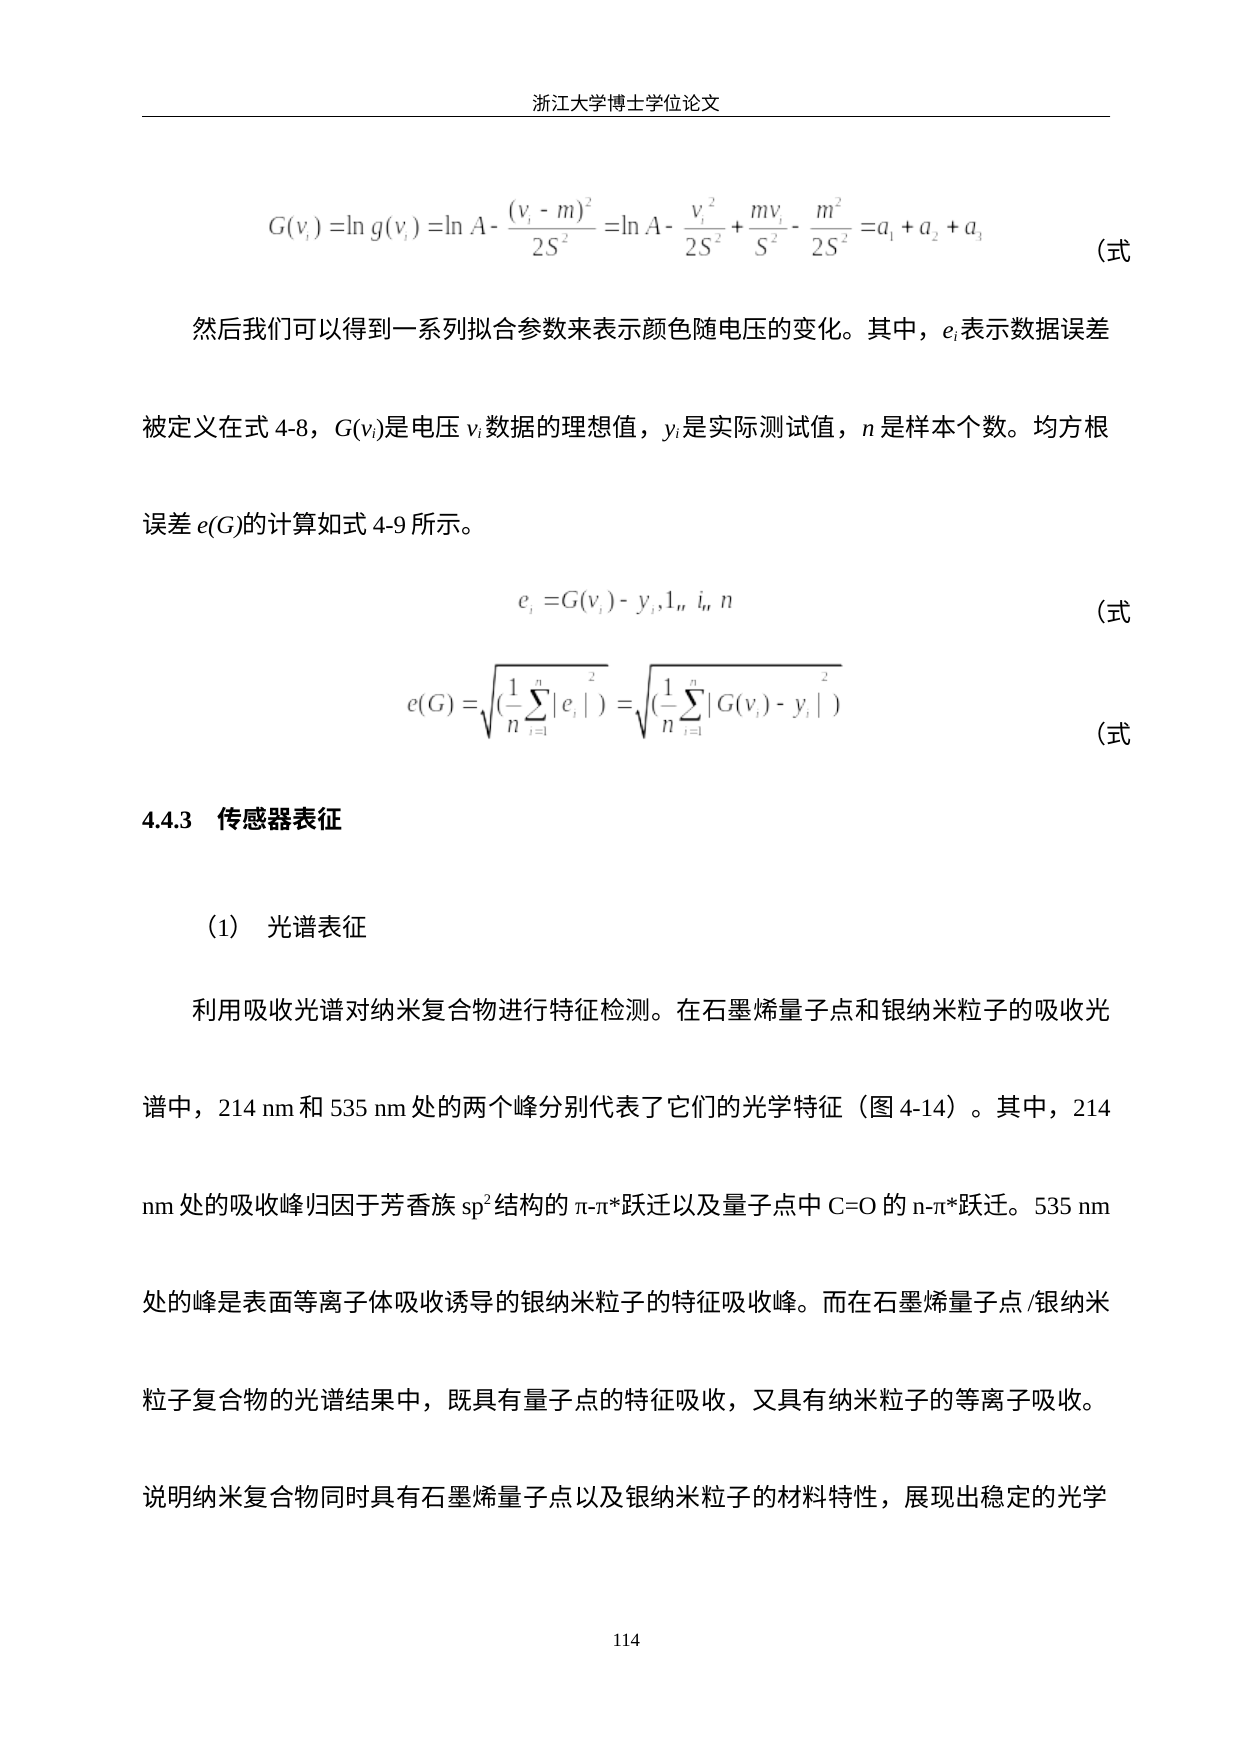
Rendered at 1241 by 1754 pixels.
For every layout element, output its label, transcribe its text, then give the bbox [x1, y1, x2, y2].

list 光谱表征 [192, 893, 1110, 958]
text （式4-7） [142, 180, 1110, 277]
text （式4-8） [142, 573, 1110, 638]
text 然后我们可以得到一系列拟合参数来表示颜色随电压的变化。其中，ei表示数据误差被定义在式4-8，G(vi)是电压vi数据的理想值，yi是实际测试值，n是样本个数。均方根误差e(G)的计算如式4-9所示。 [142, 295, 1110, 555]
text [142, 976, 1110, 1528]
subtitle 传感器表征 [142, 785, 1110, 850]
text （式4-9） [142, 657, 1110, 754]
